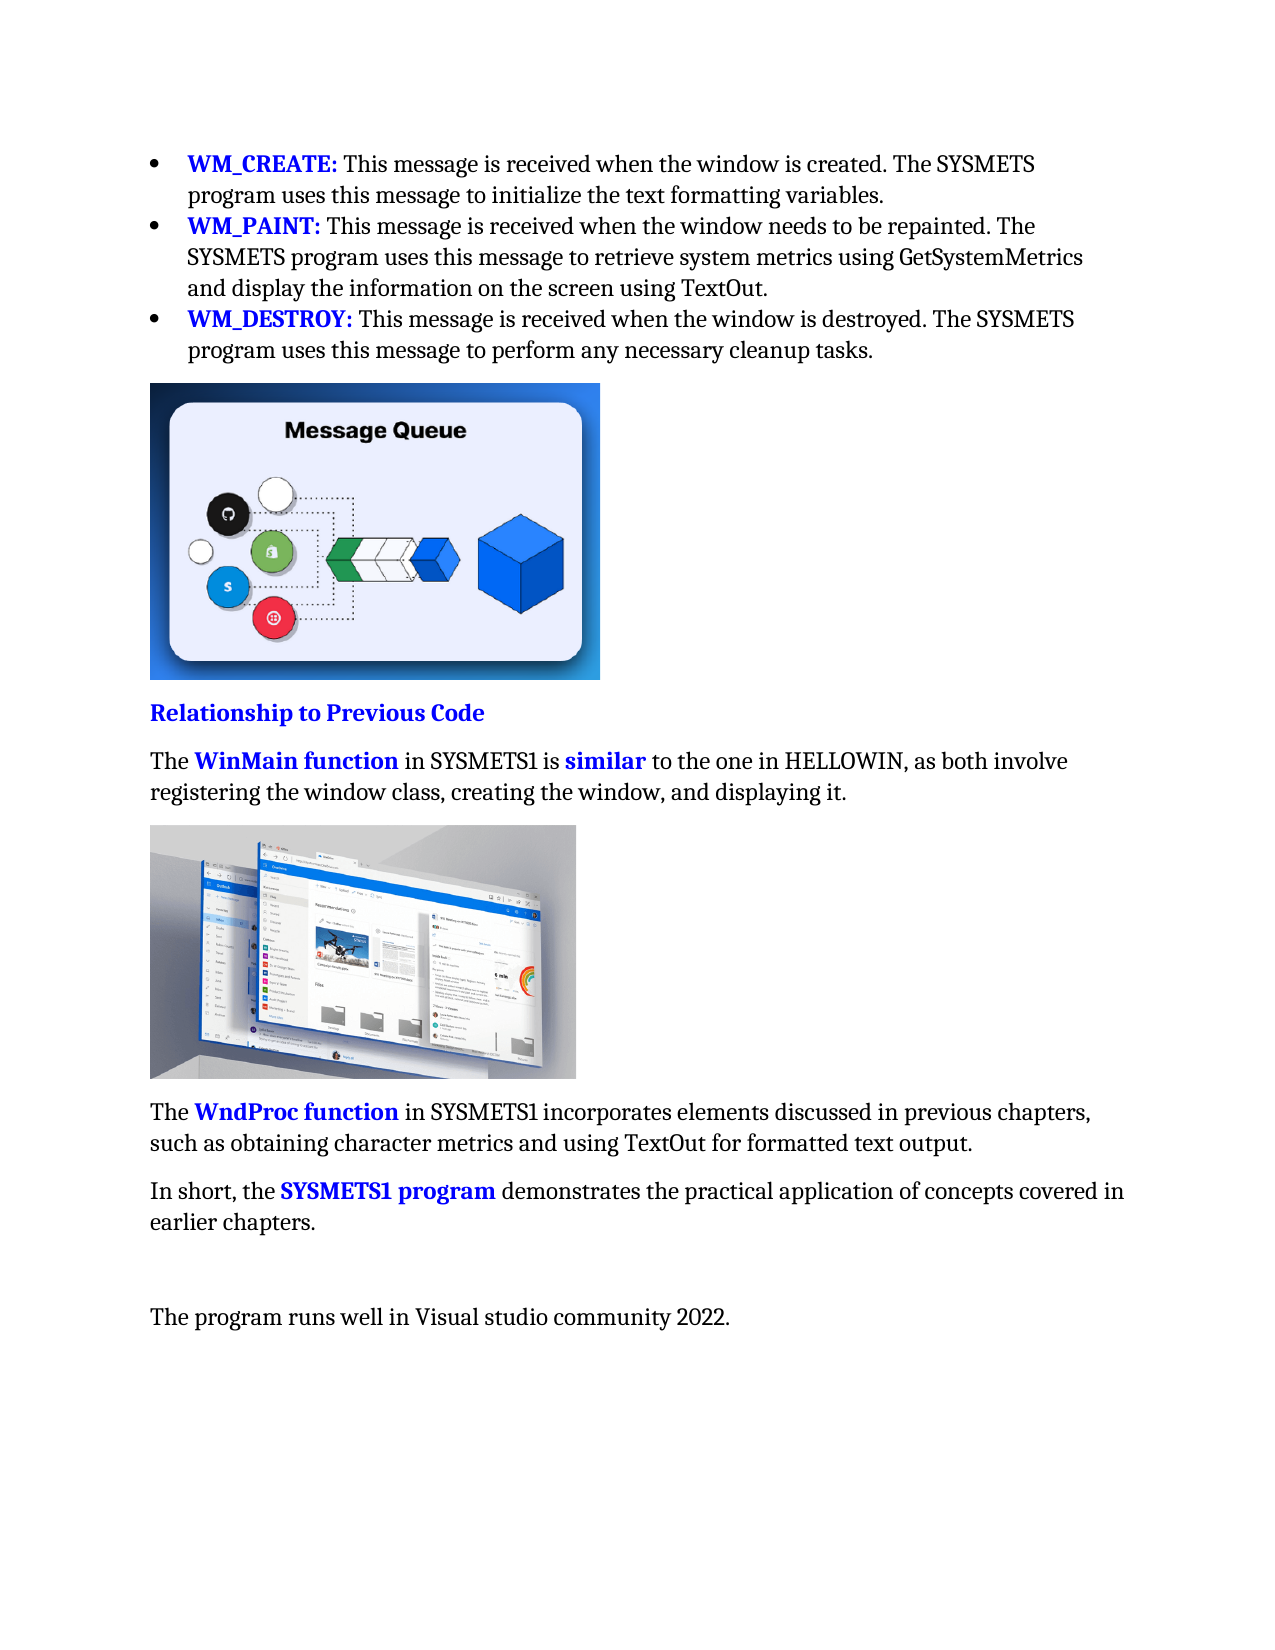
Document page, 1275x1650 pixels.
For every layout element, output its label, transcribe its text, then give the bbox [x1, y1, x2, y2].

picture [150, 383, 601, 680]
text Relationship to Previous Code [150, 699, 1125, 728]
list WM_CREATE: This message is received when the window is created. The SYSMETS program uses this message to initialize the text formatting variables. [150, 150, 1125, 210]
text The WinMain function in SYSMETS1 is similar to the one in HELLOWIN, as both involve registering the window class, creating the window, and displaying it. [150, 747, 1125, 806]
text The program runs well in Visual studio community 2022. [150, 1303, 1125, 1332]
picture [150, 825, 577, 1079]
list WM_PAINT: This message is received when the window needs to be repainted. The SYSMETS program uses this message to retrieve system metrics using GetSystemMetrics and display the information on the screen using TextOut. [150, 212, 1125, 303]
text The WndProc function in SYSMETS1 incorporates elements discussed in previous chapters, such as obtaining character metrics and using TextOut for formatted text output. [150, 1098, 1125, 1158]
list WM_DESTROY: This message is received when the window is destroyed. The SYSMETS program uses this message to perform any necessary cleanup tasks. [150, 305, 1125, 365]
text In short, the SYSMETS1 program demonstrates the practical application of concepts covered in earlier chapters. [150, 1177, 1125, 1237]
